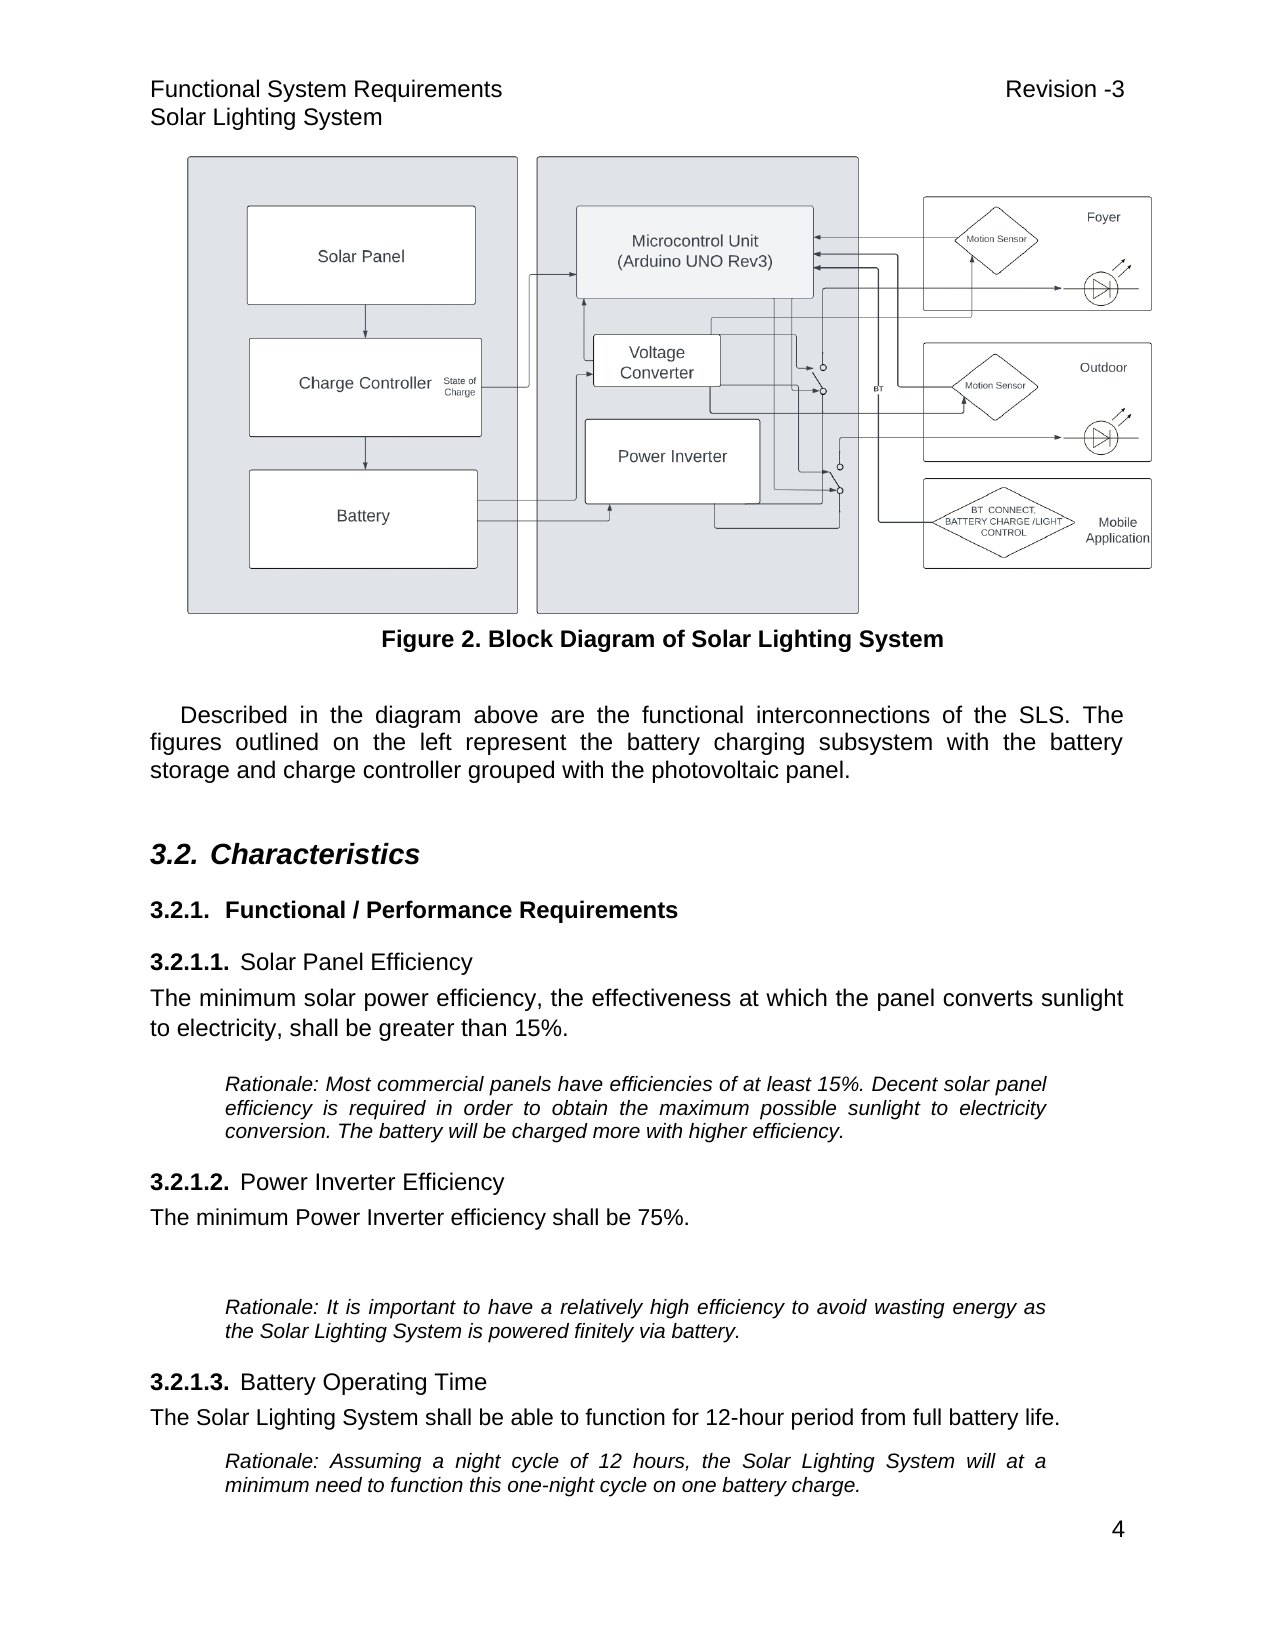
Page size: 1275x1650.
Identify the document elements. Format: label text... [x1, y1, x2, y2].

text Figure 2. Block Diagram of Solar Lighting System [381, 625, 981, 653]
text The minimum Power Inverter efficiency shall be 75%. [150, 1204, 1125, 1231]
text Rationale: Most commercial panels have efficiencies of at least 15%. Decent solar panel efficiency is required in order to obtain the maximum possible sunlight to electricity conversion. The battery will be charged more with higher efficiency. [225, 1071, 1050, 1143]
text Rationale: Assuming a night cycle of 12 hours, the Solar Lighting System will at a minimum need to function this one-night cycle on one battery charge. [225, 1448, 1050, 1496]
subtitle Power Inverter Efficiency [150, 1168, 1125, 1196]
subtitle Solar Panel Efficiency [150, 948, 1125, 976]
subtitle Functional / Performance Requirements [150, 896, 1125, 923]
text The minimum solar power efficiency, the effectiveness at which the panel converts sunlight to electricity, shall be greater than 15%. [150, 984, 1125, 1042]
text The Solar Lighting System shall be able to function for 12-hour period from full battery life. [150, 1403, 1125, 1430]
subtitle Battery Operating Time [150, 1367, 1125, 1395]
text Rationale: It is important to have a relatively high efficiency to avoid wasting energy as the Solar Lighting System is powered finitely via battery. [225, 1294, 1050, 1342]
subtitle Characteristics [150, 837, 1125, 871]
text Described in the diagram above are the functional interconnections of the SLS. The figures outlined on the left represent the battery charging subsystem with the battery storage and charge controller grouped with the photovoltaic panel. [150, 701, 1125, 783]
picture [180, 150, 1155, 618]
